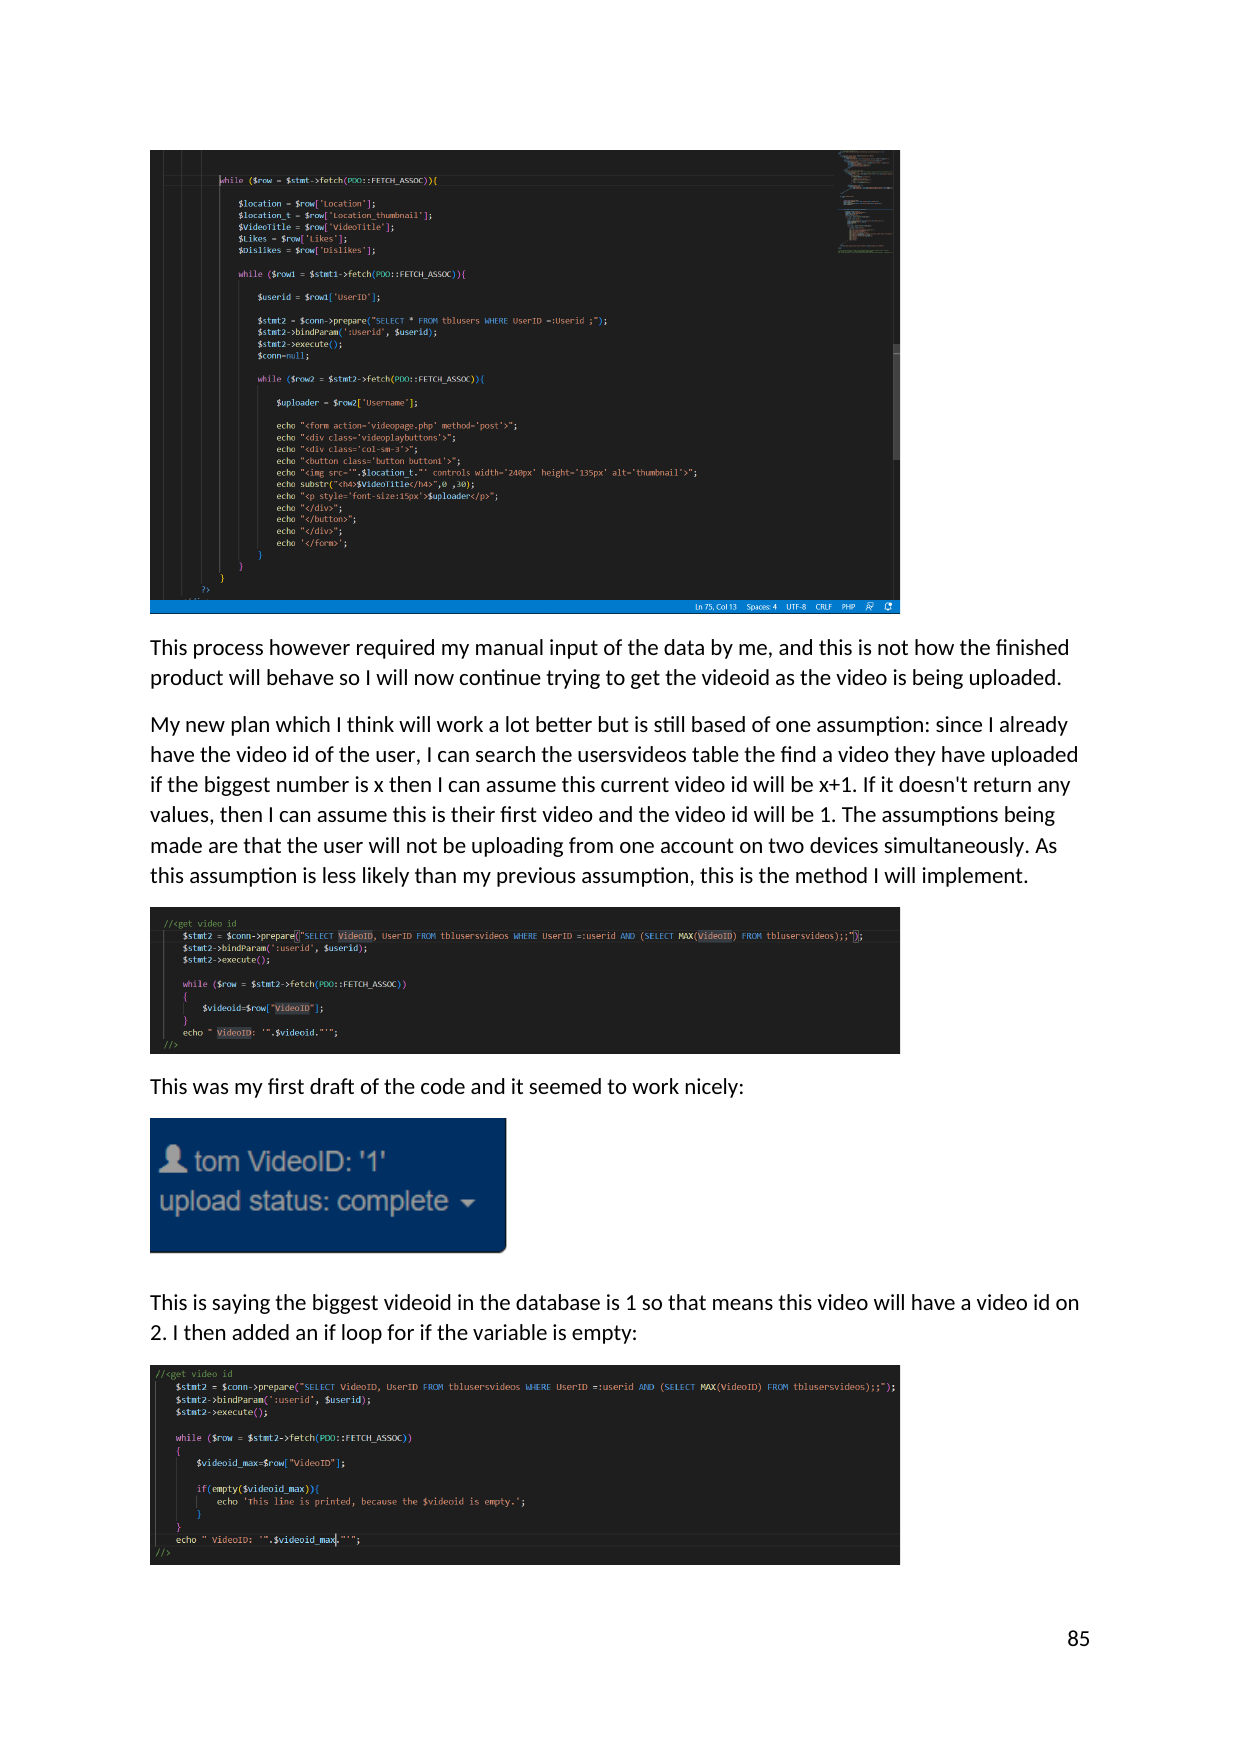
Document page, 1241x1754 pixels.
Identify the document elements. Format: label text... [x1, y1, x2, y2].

picture [150, 907, 901, 1054]
picture [150, 150, 901, 614]
picture [150, 1365, 901, 1565]
picture [150, 1118, 507, 1269]
text This process however required my manual input of the data by me, and this is not how the finished product will behave so I will now continue trying to get the videoid as the video is being uploaded. [150, 633, 1090, 691]
text My new plan which I think will work a lot better but is still based of one assumption: since I already have the video id of the user, I can search the usersvideos table the find a video they have uploaded if the biggest number is x then I can assume this current video id will be x+1. If it doesn't return any values, then I can assume this is their first video and the video id will be 1. The assumptions being made are that the user will not be uploading from one account on two devices simultaneously. As this assumption is less likely than my previous assumption, this is the method I will implement. [150, 710, 1090, 889]
text This is saying the biggest videoid in the database is 1 so that means this video will have a video id on 2. I then added an if loop for if the variable is empty: [150, 1288, 1090, 1346]
text This was my first draft of the code and it seemed to work nicely: [150, 1072, 1090, 1100]
